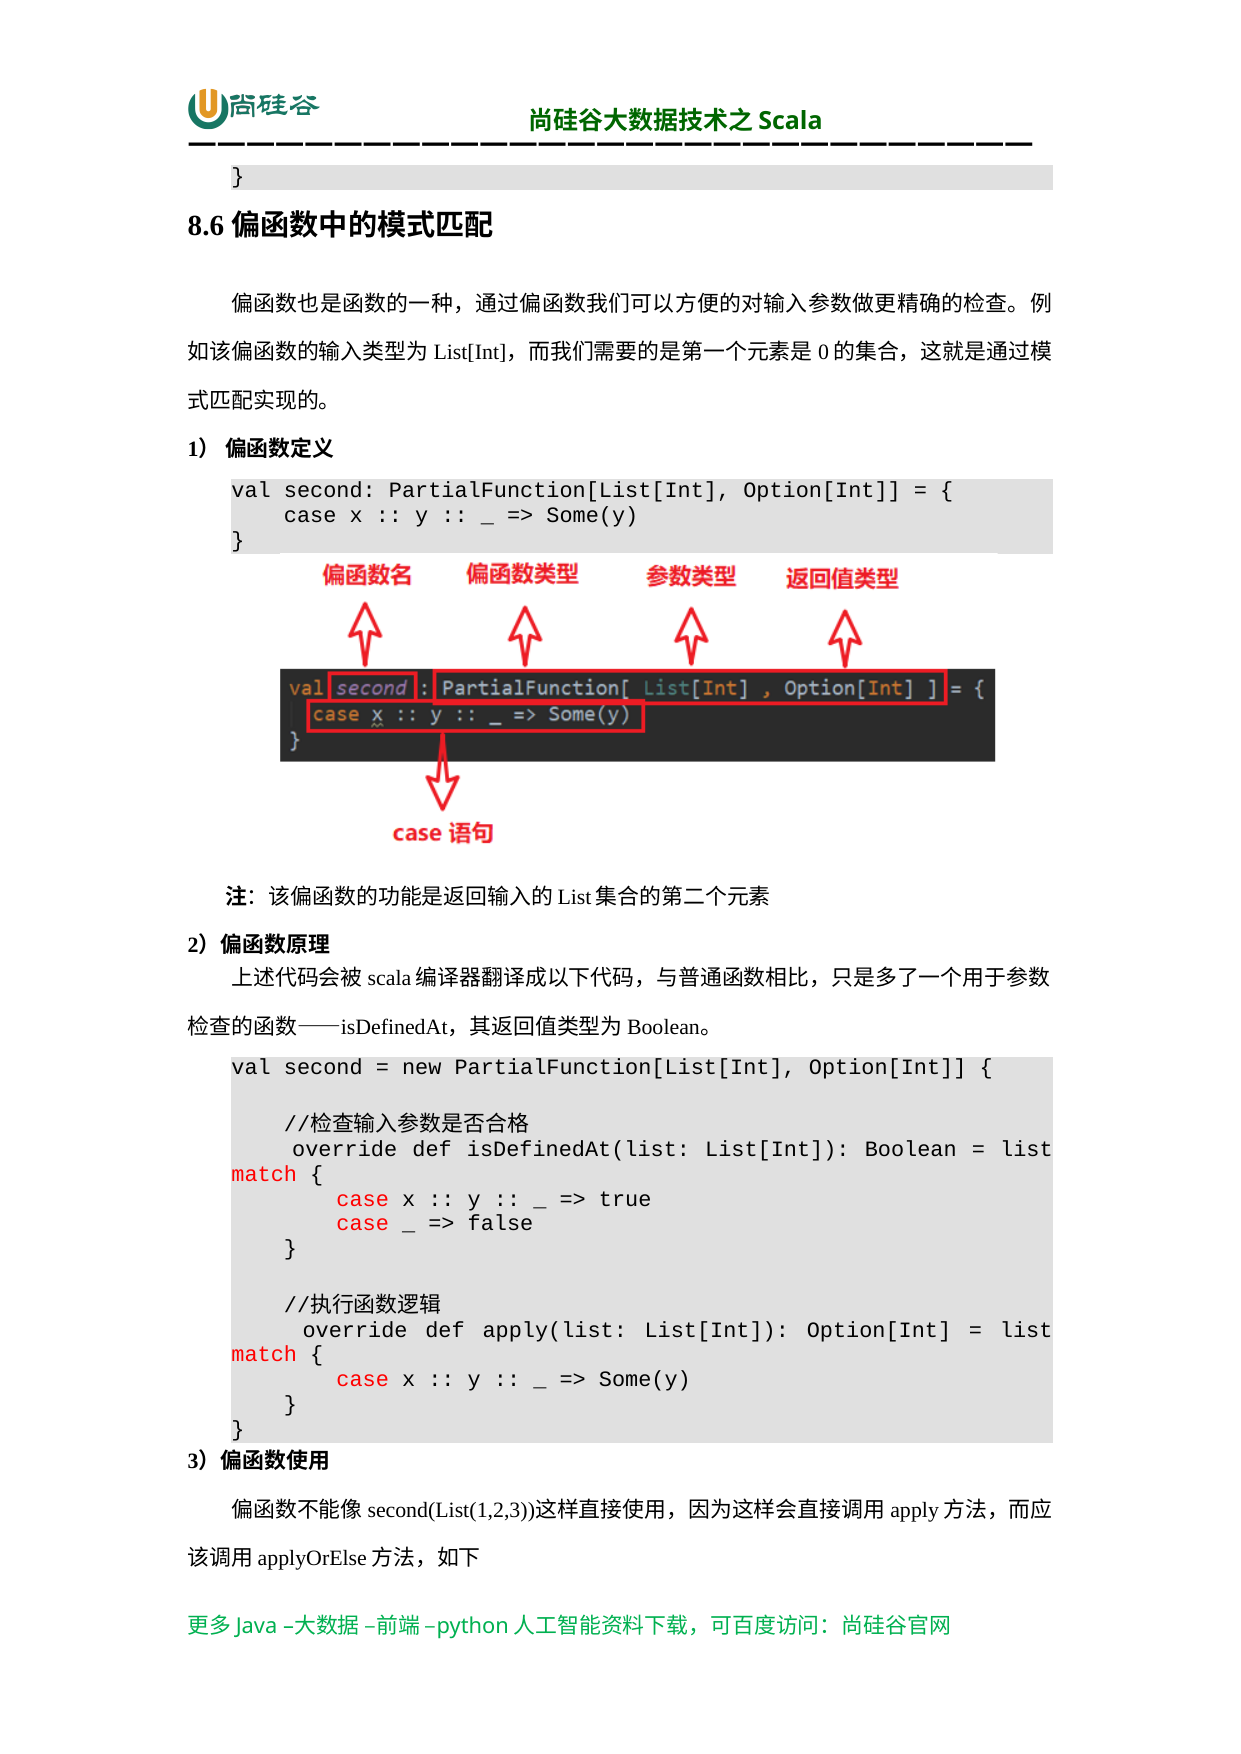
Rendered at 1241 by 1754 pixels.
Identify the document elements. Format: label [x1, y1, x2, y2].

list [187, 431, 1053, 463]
picture [187, 88, 321, 130]
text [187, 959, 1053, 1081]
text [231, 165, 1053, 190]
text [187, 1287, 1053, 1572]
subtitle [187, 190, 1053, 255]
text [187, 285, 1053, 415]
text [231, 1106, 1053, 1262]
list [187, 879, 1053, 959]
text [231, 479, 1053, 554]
picture [280, 553, 998, 851]
